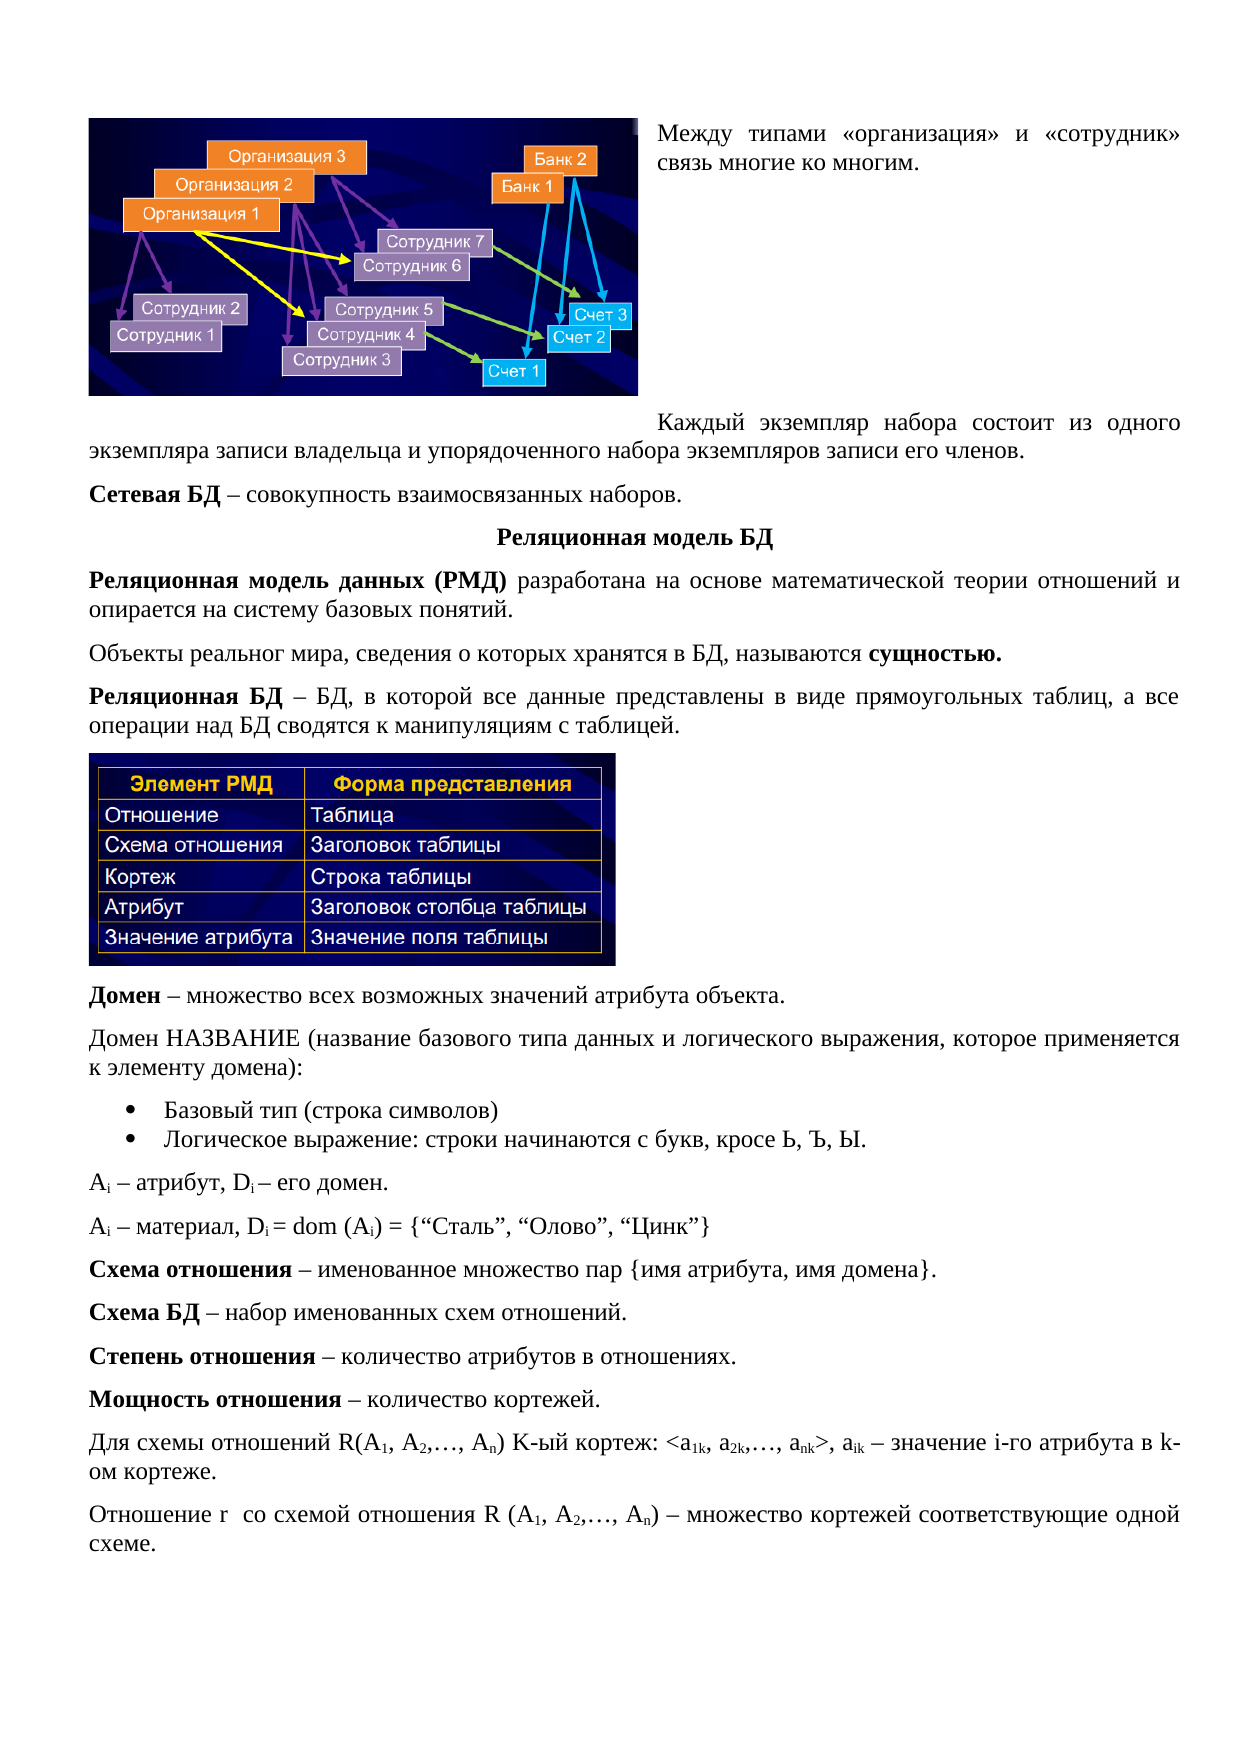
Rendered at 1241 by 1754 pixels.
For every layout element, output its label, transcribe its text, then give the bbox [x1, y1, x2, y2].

text Степень отношения – количество атрибутов в отношениях. [89, 1341, 1181, 1369]
text Реляционная БД – БД, в которой все данные представлены в виде прямоугольных таблиц, а все операции над БД сводятся к манипуляциям с таблицей. [89, 681, 1181, 738]
list Логическое выражение: строки начинаются с букв, кросе Ь, Ъ, Ы. [126, 1124, 1181, 1153]
text Для схемы отношений R(A1, A2,…, An) K-ый кортеж: <a1k, a2k,…, ank>, aik – значение i-го атрибута в k-ом кортеже. [89, 1427, 1181, 1485]
text Реляционная модель БД [89, 522, 1181, 551]
text Каждый экземпляр набора состоит из одного экземпляра записи владельца и упорядоченного набора экземпляров записи его членов. [89, 407, 1181, 464]
list Базовый тип (строка символов) [126, 1095, 1181, 1124]
text Сетевая БД – совокупность взаимосвязанных наборов. [89, 479, 1181, 508]
text Ai – атрибут, Di – его домен. [89, 1167, 1181, 1196]
text Мощность отношения – количество кортежей. [89, 1384, 1181, 1413]
text Между типами «организация» и «сотрудник» связь многие ко многим. [638, 118, 1181, 176]
text Ai – материал, Di = dom (Ai) = {“Сталь”, “Олово”, “Цинк”} [89, 1211, 1181, 1239]
picture [88, 118, 638, 396]
text Отношение r со схемой отношения R (A1, A2,…, An) – множество кортежей соответствующие одной схеме. [89, 1499, 1181, 1557]
picture [88, 753, 616, 966]
text Домен НАЗВАНИЕ (название базового типа данных и логического выражения, которое применяется к элементу домена): [89, 1023, 1181, 1081]
text Реляционная модель данных (РМД) разработана на основе математической теории отношений и опирается на систему базовых понятий. [89, 566, 1181, 623]
text Объекты реальног мира, сведения о которых хранятся в БД, называются сущностью. [89, 638, 1181, 666]
text Домен – множество всех возможных значений атрибута объекта. [89, 980, 1181, 1009]
text Схема БД – набор именованных схем отношений. [89, 1297, 1181, 1326]
text Схема отношения – именованное множество пар {имя атрибута, имя домена}. [89, 1254, 1181, 1283]
